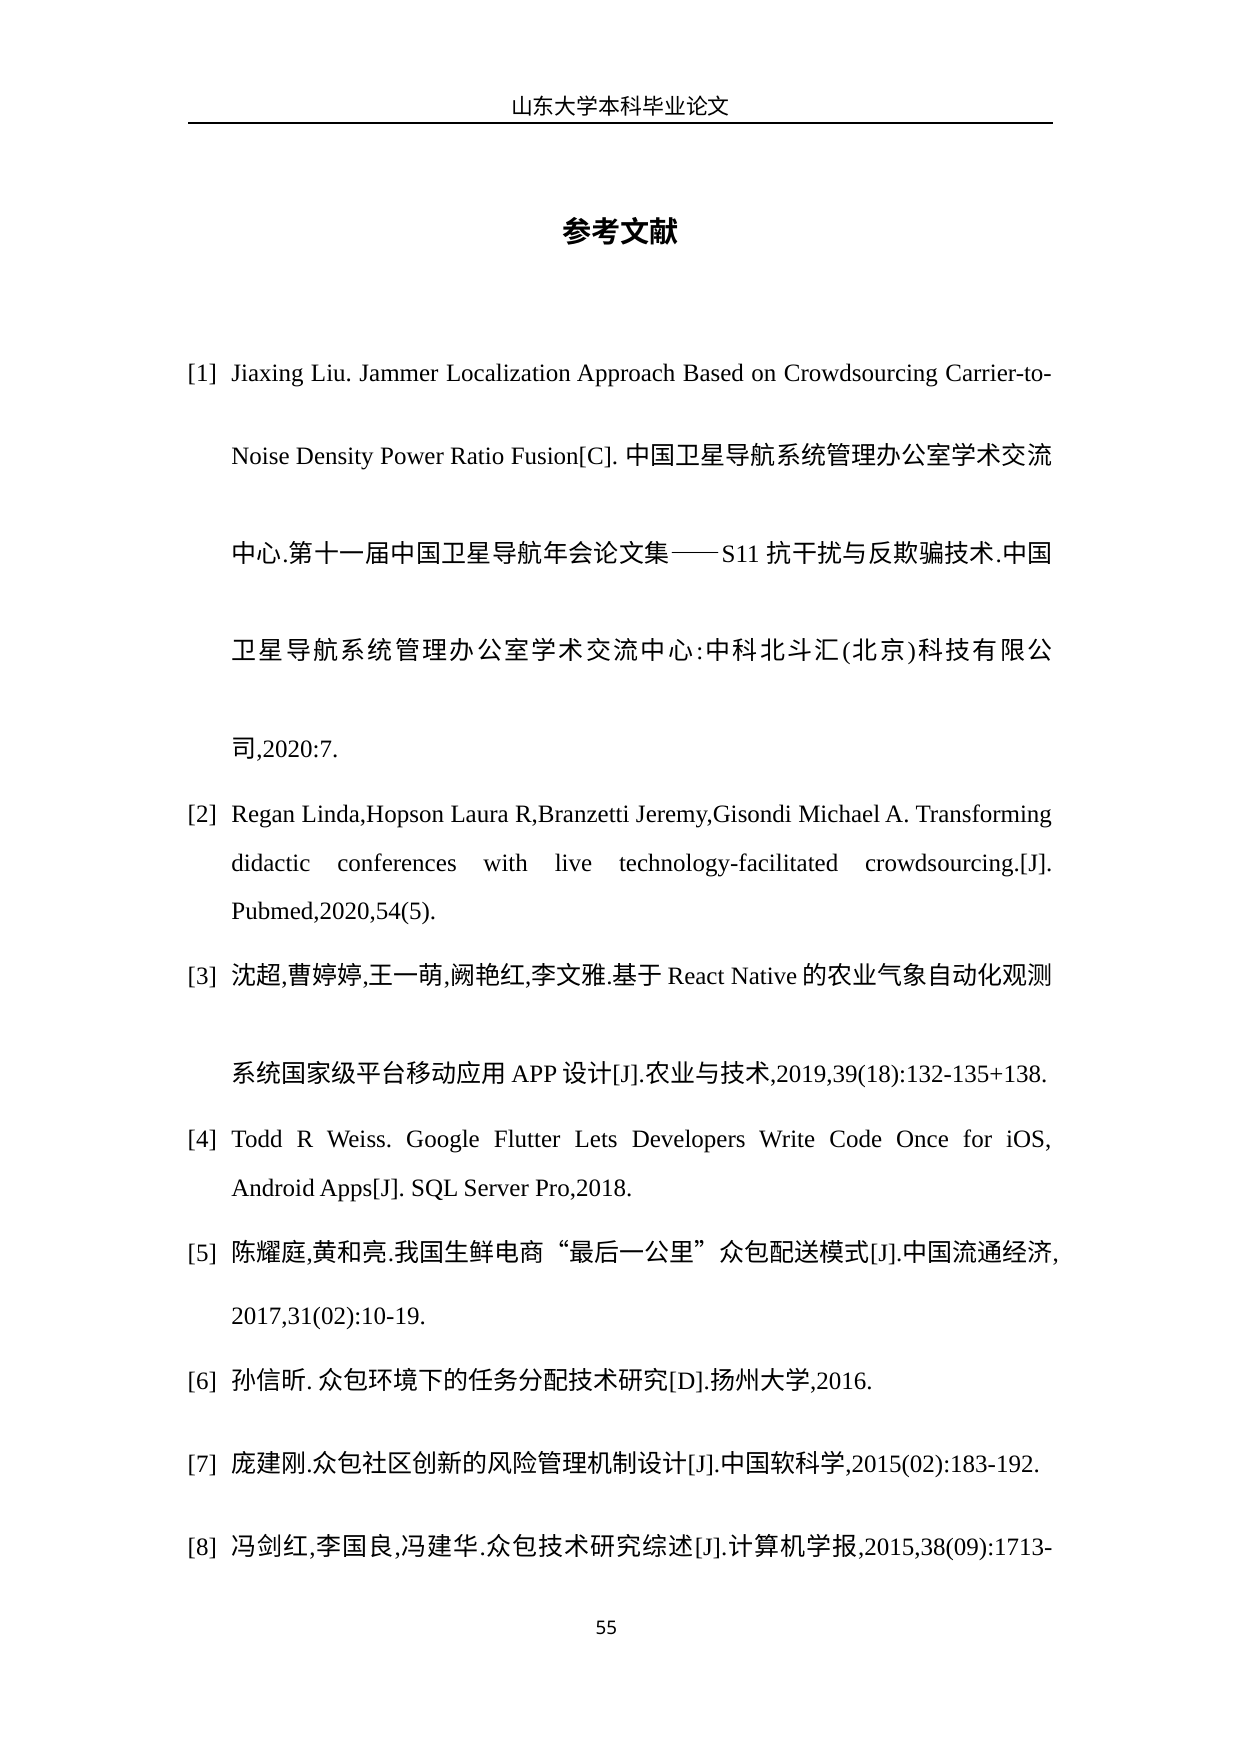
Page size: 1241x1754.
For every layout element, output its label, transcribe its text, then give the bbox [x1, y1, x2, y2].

list 庞建刚.众包社区创新的风险管理机制设计[J].中国软科学,2015(02):183-192. [187, 1429, 1053, 1494]
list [187, 1512, 1053, 1577]
list 沈超,曹婷婷,王一萌,阙艳红,李文雅.基于React Native的农业气象自动化观测系统国家级平台移动应用APP设计[J].农业与技术,2019,39(18):132-135+138. [187, 941, 1053, 1104]
list 陈耀庭,黄和亮.我国生鲜电商“最后一公里”众包配送模式[J].中国流通经济,2017,31(02):10-19. [187, 1218, 1053, 1331]
list 孙信昕. 众包环境下的任务分配技术研究[D].扬州大学,2016. [187, 1346, 1053, 1411]
list Jiaxing Liu. Jammer Localization Approach Based on Crowdsourcing Carrier-to-Noise Density Power Ratio Fusion[C]. 中国卫星导航系统管理办公室学术交流中心.第十一届中国卫星导航年会论文集——S11 抗干扰与反欺骗技术.中国卫星导航系统管理办公室学术交流中心:中科北斗汇(北京)科技有限公司,2020:7. [187, 356, 1053, 779]
list Todd R Weiss. Google Flutter Lets Developers Write Code Once for iOS, Android Apps[J]. SQL Server Pro,2018. [187, 1122, 1053, 1203]
subtitle 参考文献 [187, 197, 1053, 262]
list Regan Linda,Hopson Laura R,Branzetti Jeremy,Gisondi Michael A. Transforming didactic conferences with live technology-facilitated crowdsourcing.[J]. Pubmed,2020,54(5). [187, 797, 1053, 927]
